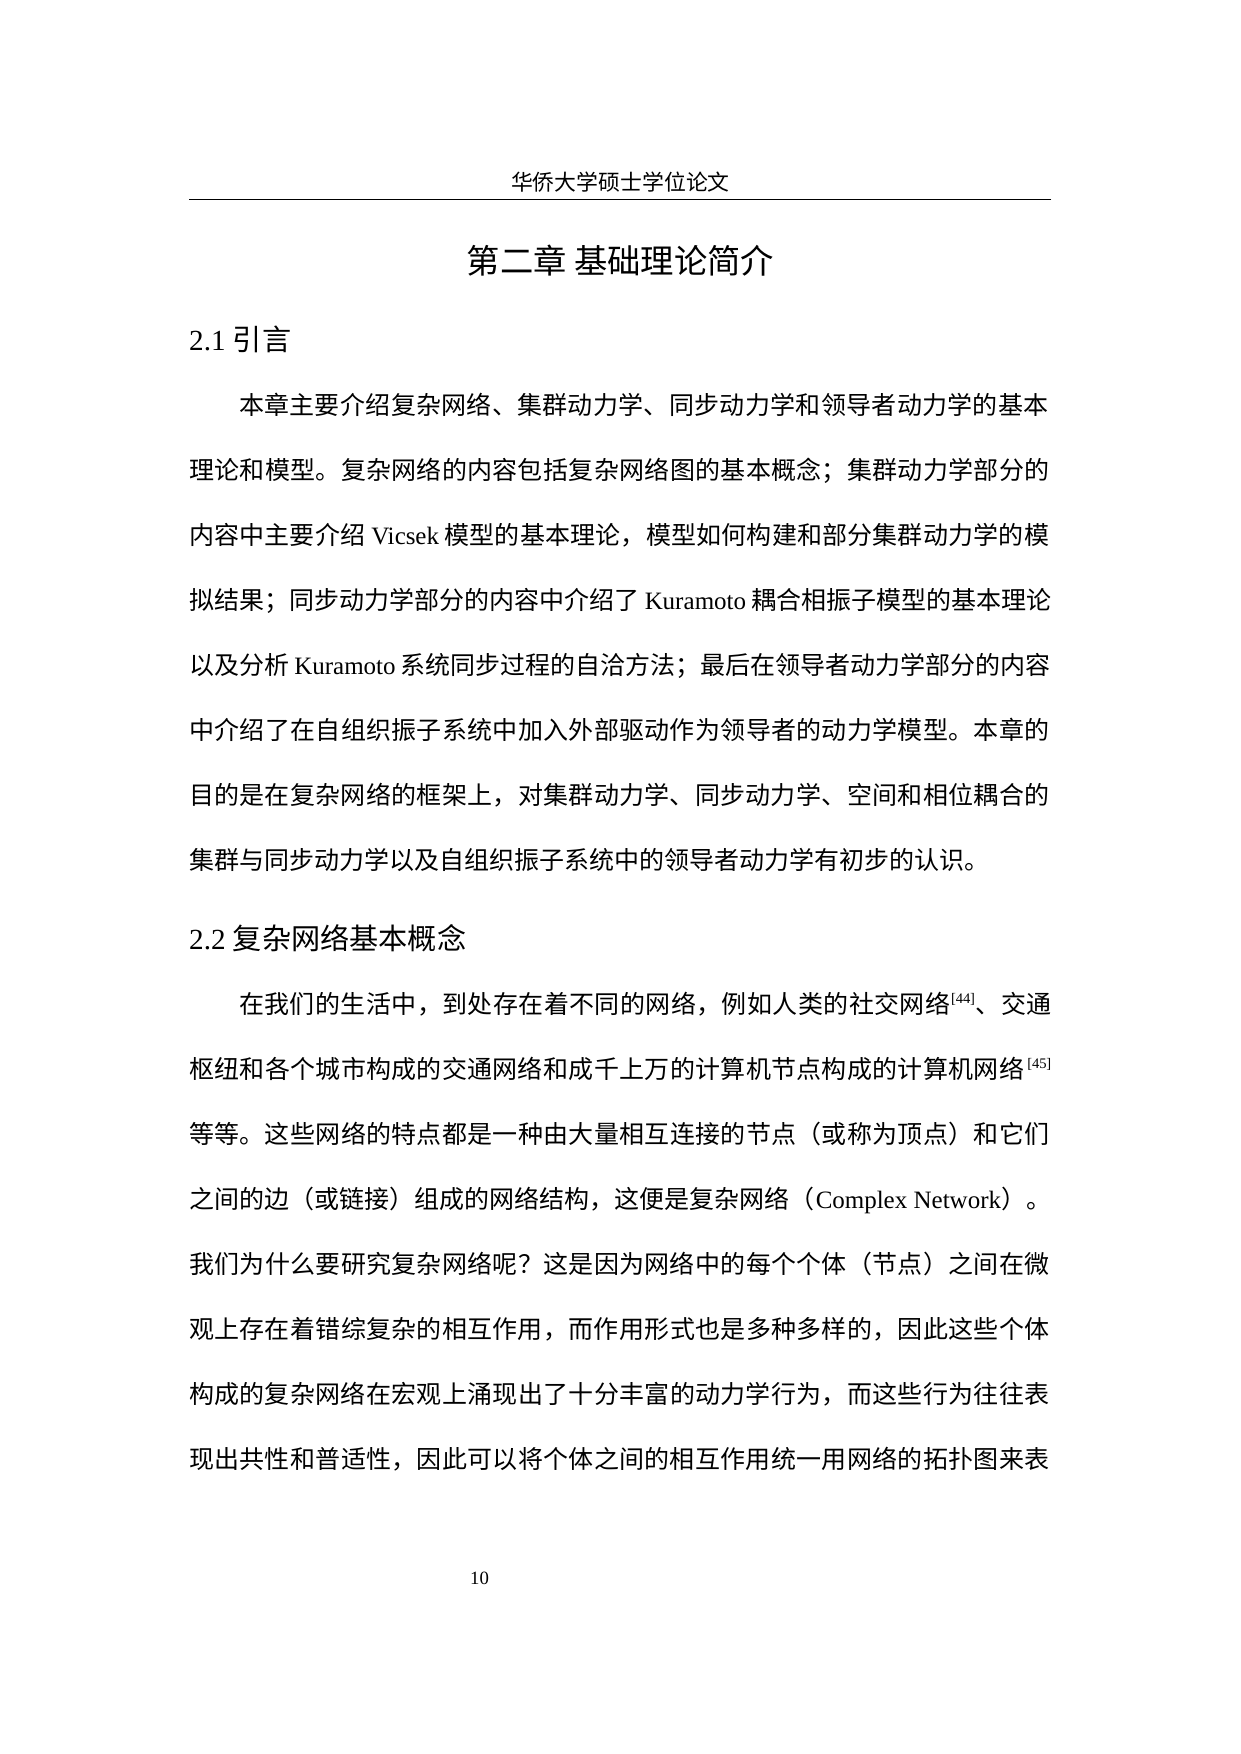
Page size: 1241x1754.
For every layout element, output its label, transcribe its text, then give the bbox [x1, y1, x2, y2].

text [189, 970, 1051, 1490]
subtitle 2.1 引言 [189, 317, 1051, 359]
subtitle 第二章 基础理论简介 [189, 227, 1051, 292]
text 本章主要介绍复杂网络、集群动力学、同步动力学和领导者动力学的基本理论和模型。复杂网络的内容包括复杂网络图的基本概念；集群动力学部分的内容中主要介绍Vicsek模型的基本理论，模型如何构建和部分集群动力学的模拟结果；同步动力学部分的内容中介绍了Kuramoto耦合相振子模型的基本理论以及分析Kuramoto系统同步过程的自洽方法；最后在领导者动力学部分的内容中介绍了在自组织振子系统中加入外部驱动作为领导者的动力学模型。本章的目的是在复杂网络的框架上，对集群动力学、同步动力学、空间和相位耦合的集群与同步动力学以及自组织振子系统中的领导者动力学有初步的认识。 [189, 371, 1051, 891]
subtitle 2.2 复杂网络基本概念 [189, 916, 1051, 958]
